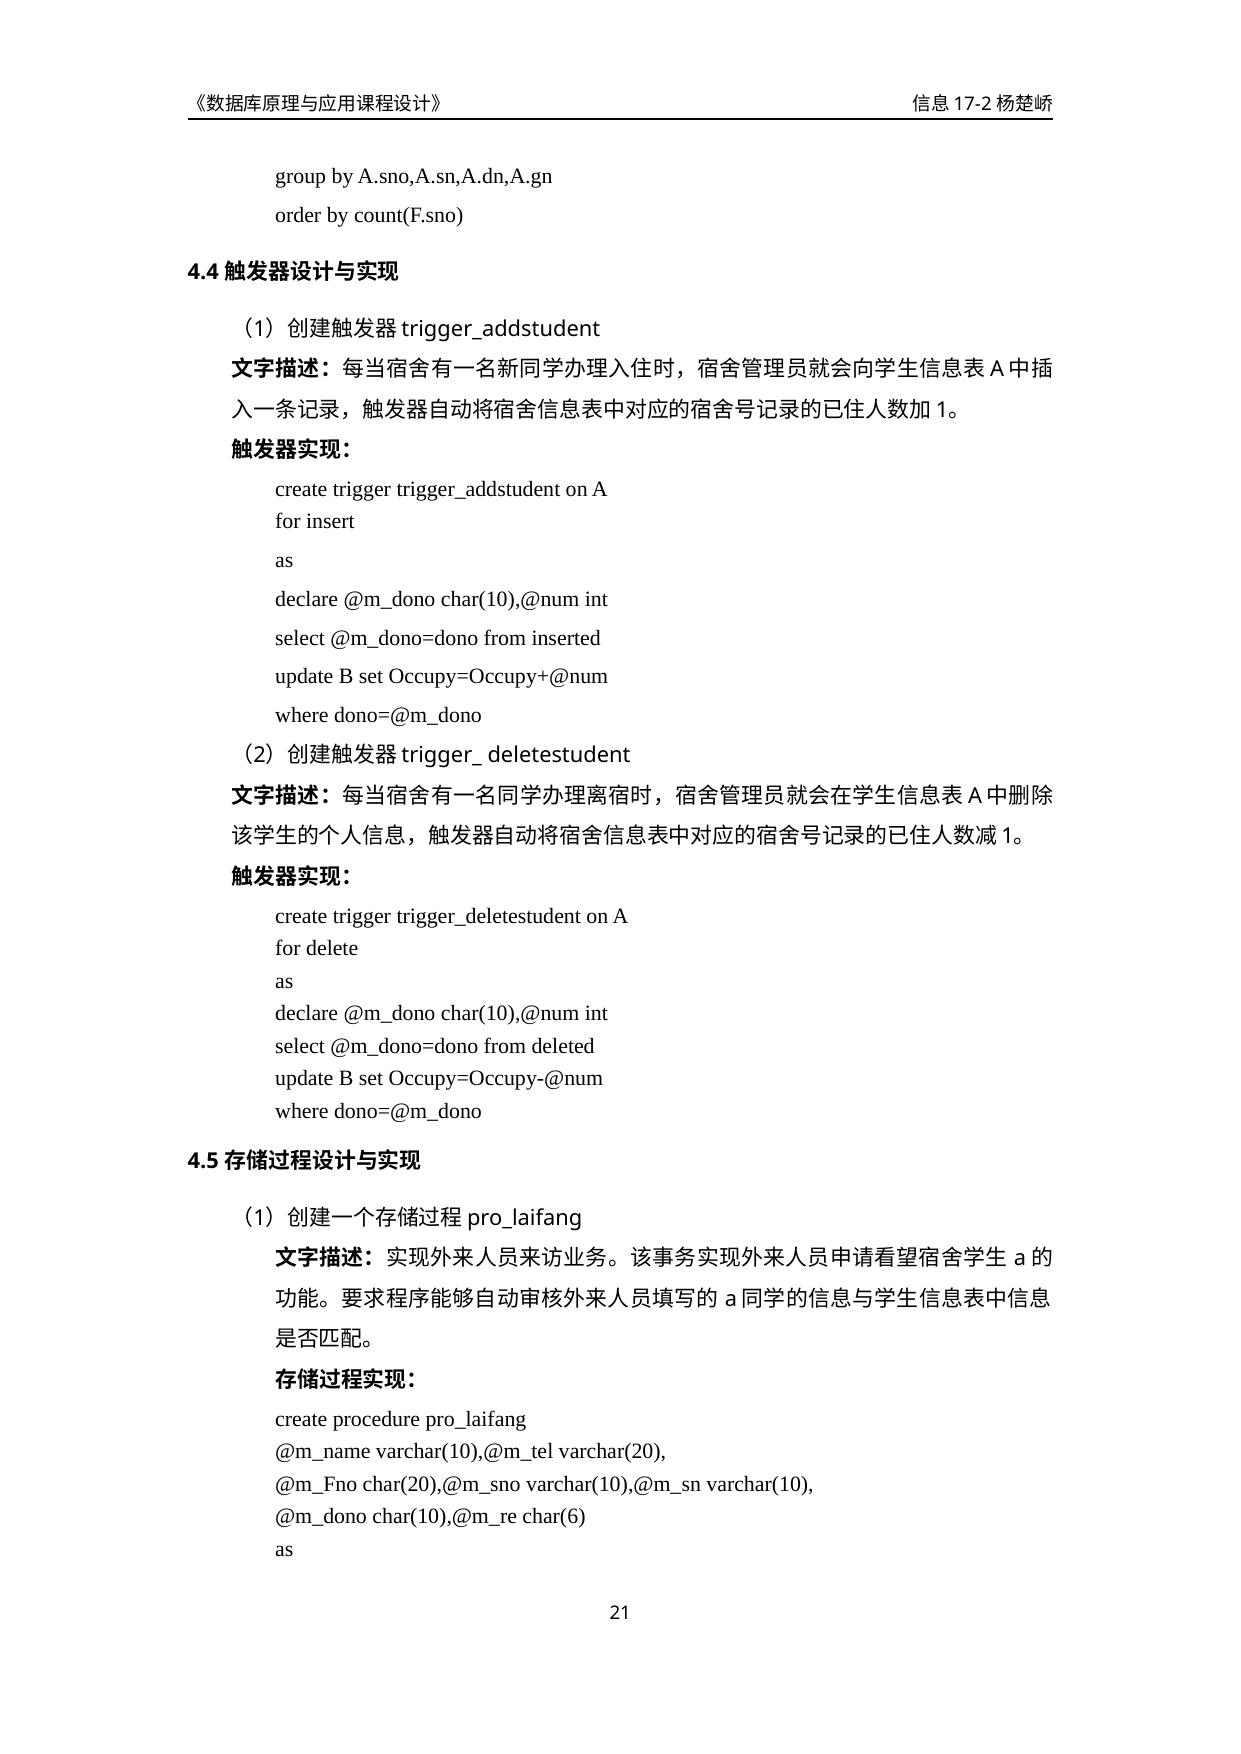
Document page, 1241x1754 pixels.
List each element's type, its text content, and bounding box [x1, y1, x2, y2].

text as [187, 964, 1053, 996]
text 存储过程实现： [231, 1361, 1053, 1394]
text 触发器实现： [187, 432, 1053, 464]
text @m_Fno char(20),@m_sno varchar(10),@m_sn varchar(10), [187, 1467, 1053, 1499]
text 4.5 存储过程设计与实现 [187, 1143, 1053, 1175]
text create trigger trigger_deletestudent on A [187, 899, 1053, 931]
text where dono=@m_dono [187, 698, 1053, 731]
text for delete [187, 931, 1053, 964]
text （1）创建一个存储过程pro_laifang [187, 1199, 1053, 1232]
text （1）创建触发器trigger_addstudent [187, 310, 1053, 343]
text 触发器实现： [187, 858, 1053, 891]
text 文字描述：每当宿舍有一名新同学办理入住时，宿舍管理员就会向学生信息表A中插入一条记录，触发器自动将宿舍信息表中对应的宿舍号记录的已住人数加1。 [231, 351, 1053, 424]
text declare @m_dono char(10),@num int [187, 996, 1053, 1029]
text create procedure pro_laifang [187, 1402, 1053, 1434]
text update B set Occupy=Occupy+@num [187, 659, 1053, 692]
text update B set Occupy=Occupy-@num [187, 1061, 1053, 1094]
text group by A.sno,A.sn,A.dn,A.gn [187, 160, 1053, 192]
text for insert [187, 504, 1053, 537]
text declare @m_dono char(10),@num int [187, 582, 1053, 614]
text select @m_dono=dono from deleted [187, 1029, 1053, 1061]
text 文字描述：实现外来人员来访业务。该事务实现外来人员申请看望宿舍学生a的功能。要求程序能够自动审核外来人员填写的a同学的信息与学生信息表中信息是否匹配。 [275, 1240, 1053, 1353]
text 文字描述：每当宿舍有一名同学办理离宿时，宿舍管理员就会在学生信息表A中删除该学生的个人信息，触发器自动将宿舍信息表中对应的宿舍号记录的已住人数减1。 [231, 777, 1053, 851]
text order by count(F.sno) [187, 198, 1053, 231]
text create trigger trigger_addstudent on A [187, 472, 1053, 504]
text as [187, 543, 1053, 576]
text （2）创建触发器trigger_ deletestudent [187, 737, 1053, 769]
text as [187, 1532, 1053, 1564]
text select @m_dono=dono from inserted [187, 621, 1053, 653]
text where dono=@m_dono [187, 1094, 1053, 1126]
text @m_name varchar(10),@m_tel varchar(20), [187, 1434, 1053, 1467]
text @m_dono char(10),@m_re char(6) [187, 1499, 1053, 1532]
text 4.4 触发器设计与实现 [187, 253, 1053, 286]
